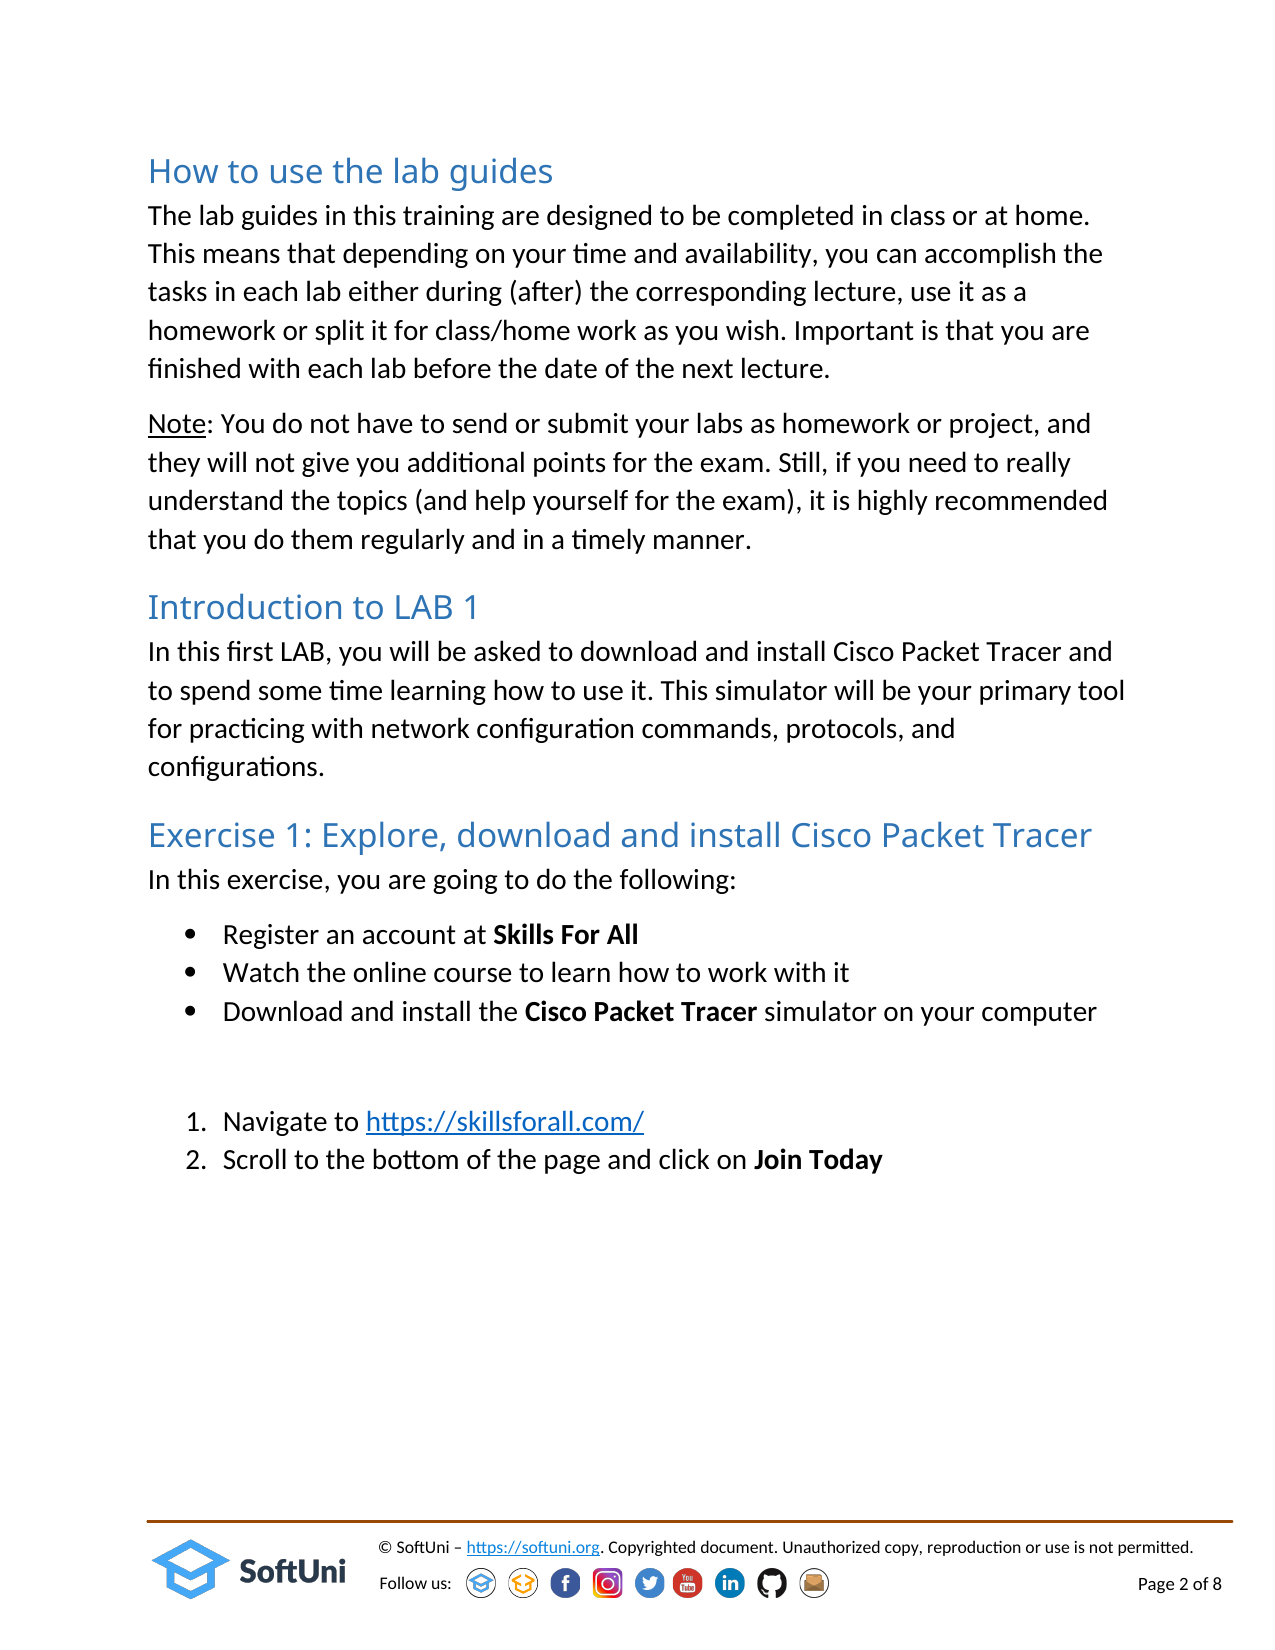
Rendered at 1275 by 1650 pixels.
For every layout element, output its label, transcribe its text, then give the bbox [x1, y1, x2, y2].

subtitle Introduction to LAB 1 [148, 584, 1127, 629]
picture [672, 1568, 703, 1598]
picture [466, 1568, 496, 1598]
text The lab guides in this training are designed to be completed in class or at home. This means that depending on your time and availability, you can accomplish the tasks in each lab either during (after) the corresponding lecture, use it as a homework or split it for class/home work as you wish. Important is that you are finished with each lab before the date of the next lecture. [148, 197, 1127, 386]
text Note: You do not have to send or submit your labs as homework or project, and they will not give you additional points for the exam. Still, if you need to really understand the topics (and help yourself for the exam), it is highly recommended that you do them regularly and in a timely manner. [148, 405, 1127, 556]
picture [736, 1589, 745, 1598]
picture [715, 1589, 724, 1598]
picture [592, 1568, 623, 1598]
picture [736, 1568, 745, 1577]
picture [799, 1568, 829, 1598]
text In this first LAB, you will be asked to download and install Cisco Packet Tracer and to spend some time learning how to use it. This simulator will be your primary tool for practicing with network configuration commands, protocols, and configurations. [148, 633, 1127, 784]
picture [729, 1580, 738, 1590]
subtitle Exercise 1: Explore, download and install Cisco Packet Tracer [148, 812, 1127, 857]
list Register an account at Skills For All [185, 916, 1127, 952]
picture [550, 1568, 580, 1598]
text In this exercise, you are going to do the following: [148, 861, 1127, 896]
picture [757, 1568, 787, 1598]
picture [508, 1568, 538, 1598]
subtitle How to use the lab guides [148, 148, 1127, 193]
list Scroll to the bottom of the page and click on Join Today [185, 1141, 1127, 1177]
picture [145, 1533, 352, 1605]
picture [715, 1568, 724, 1577]
list Download and install the Cisco Packet Tracer simulator on your computer [185, 993, 1127, 1028]
picture [635, 1568, 665, 1598]
list Navigate to https://skillsforall.com/ [185, 1103, 1127, 1139]
list Watch the online course to learn how to work with it [185, 954, 1127, 990]
